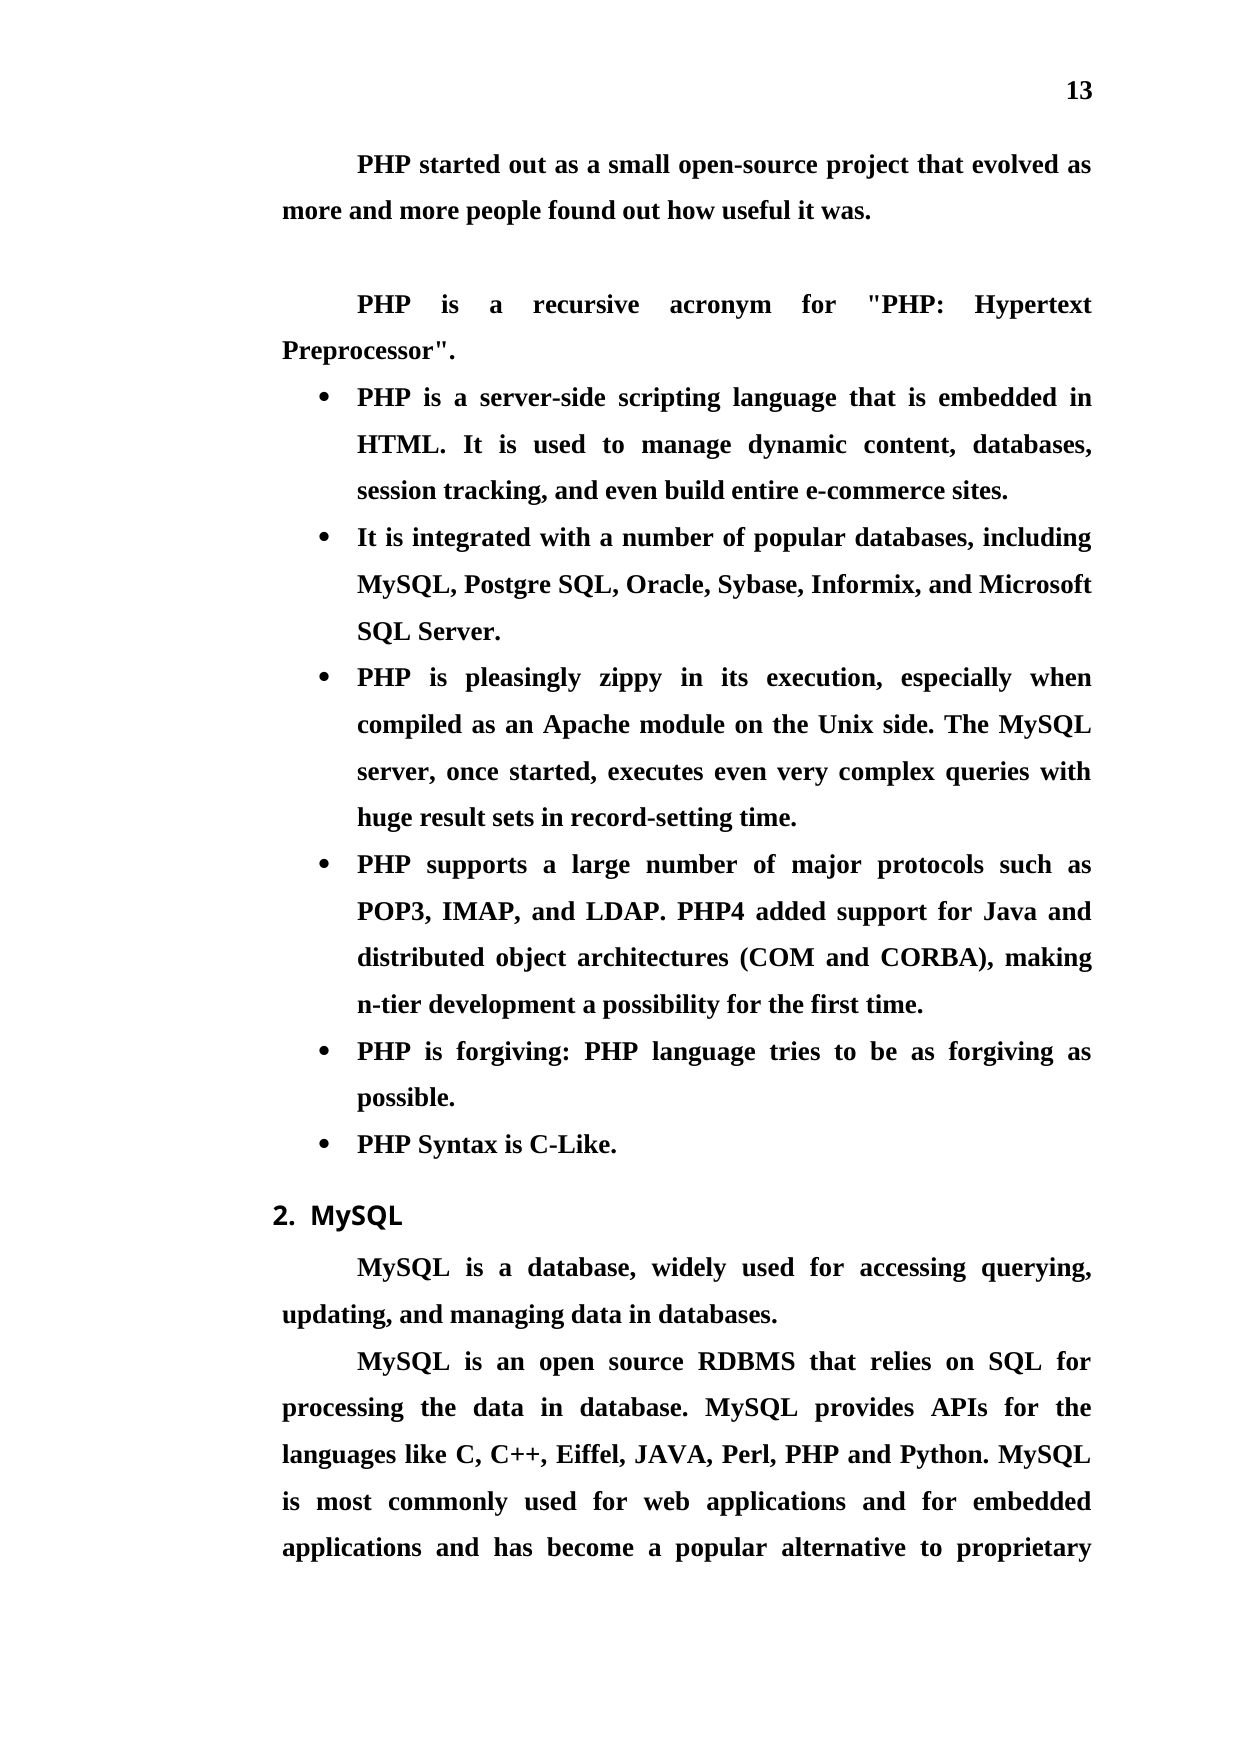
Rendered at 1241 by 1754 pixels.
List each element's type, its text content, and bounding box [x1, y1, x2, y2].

list PHP is pleasingly zippy in its execution, especially when compiled as an Apache module on the Unix side. The MySQL server, once started, executes even very complex queries with huge result sets in record-setting time. [319, 661, 1092, 832]
list MySQL [272, 1196, 1092, 1233]
list PHP supports a large number of major protocols such as POP3, IMAP, and LDAP. PHP4 added support for Java and distributed object architectures (COM and CORBA), making n-tier development a possibility for the first time. [319, 848, 1092, 1019]
list PHP Syntax is C-Like. [319, 1128, 1092, 1159]
list It is integrated with a number of popular databases, including MySQL, Postgre SQL, Oracle, Sybase, Informix, and Microsoft SQL Server. [319, 521, 1092, 646]
list PHP is forgiving: PHP language tries to be as forgiving as possible. [319, 1035, 1092, 1113]
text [282, 1344, 1092, 1562]
text MySQL is a database, widely used for accessing querying, updating, and managing data in databases. [282, 1251, 1092, 1329]
list PHP is a server-side scripting language that is embedded in HTML. It is used to manage dynamic content, databases, session tracking, and even build entire e-commerce sites. [319, 381, 1092, 506]
list PHP started out as a small open-source project that evolved as more and more people found out how useful it was. [282, 148, 1092, 226]
list PHP is a recursive acronym for "PHP: Hypertext Preprocessor". [282, 288, 1092, 366]
